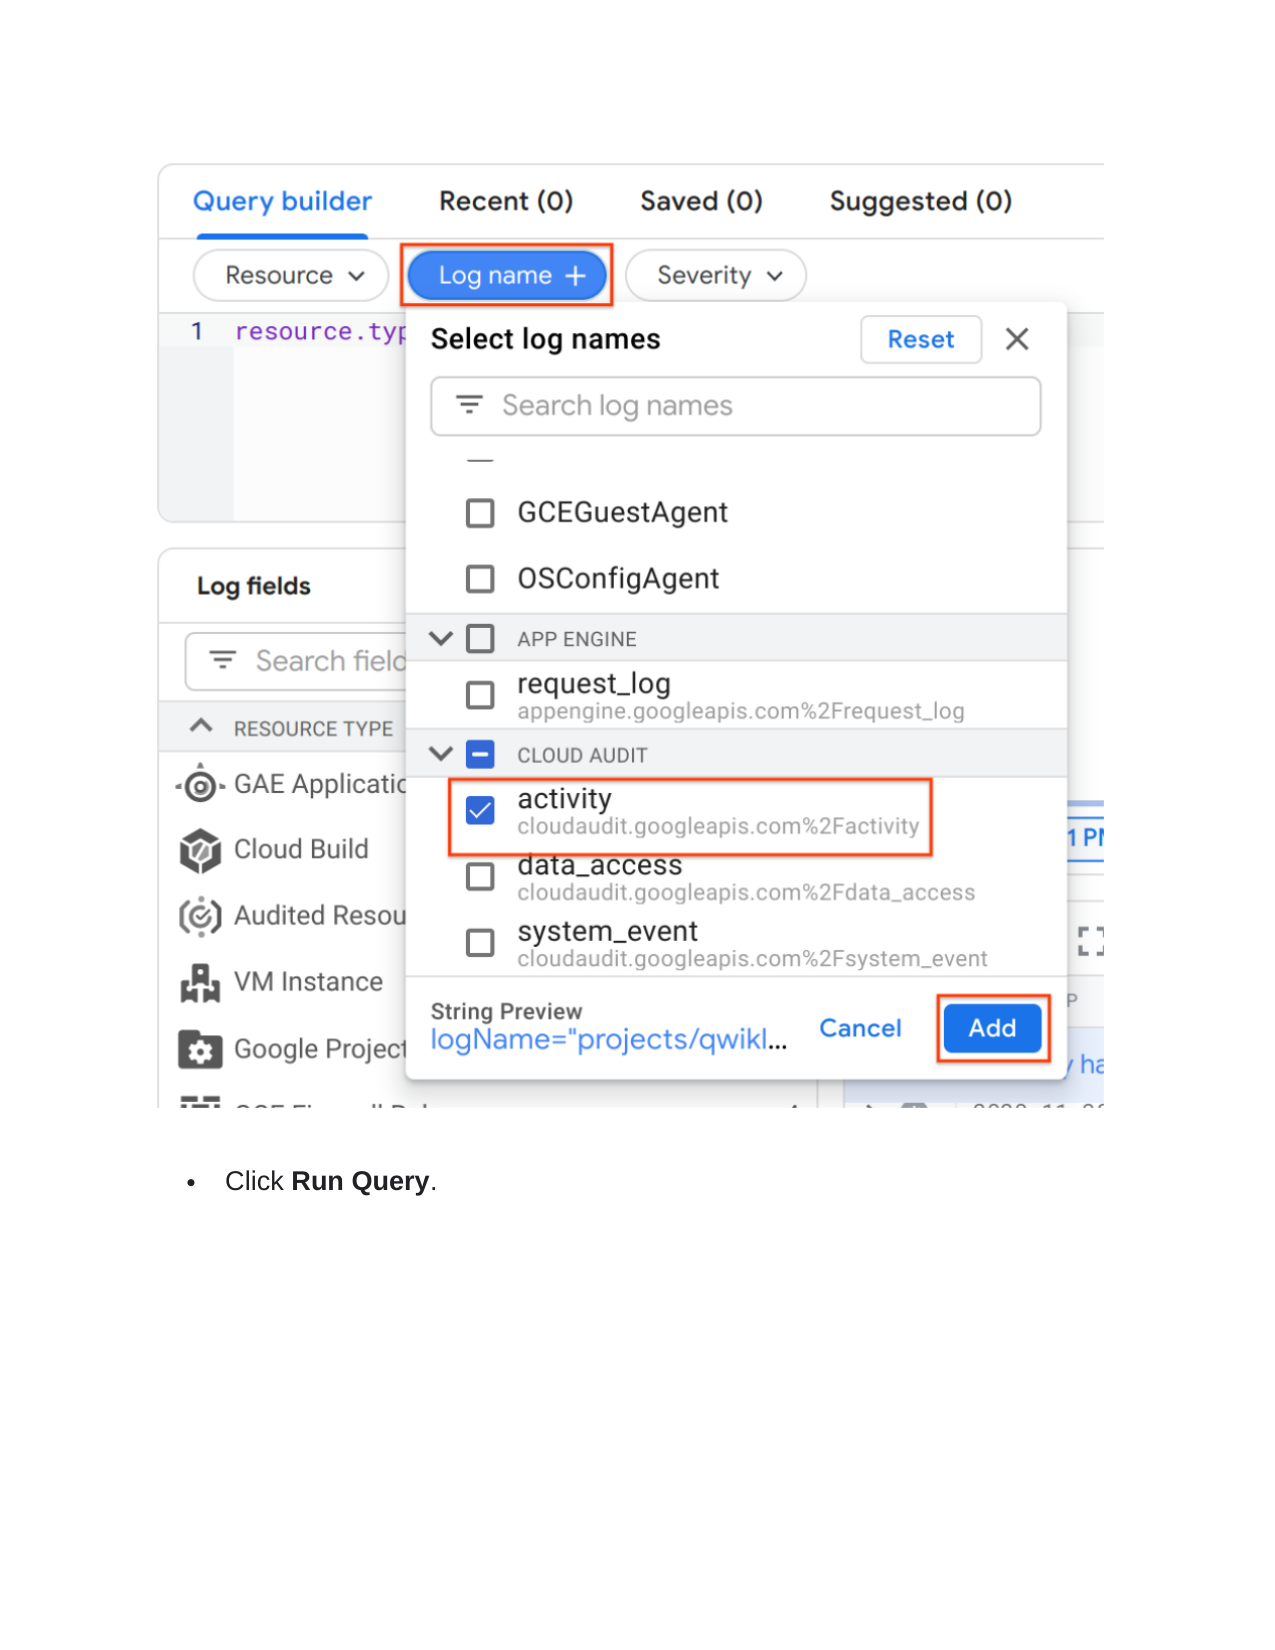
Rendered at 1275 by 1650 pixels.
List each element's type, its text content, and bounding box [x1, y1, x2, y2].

list Click Run Query. [187, 1164, 1125, 1196]
picture [150, 150, 1125, 1127]
